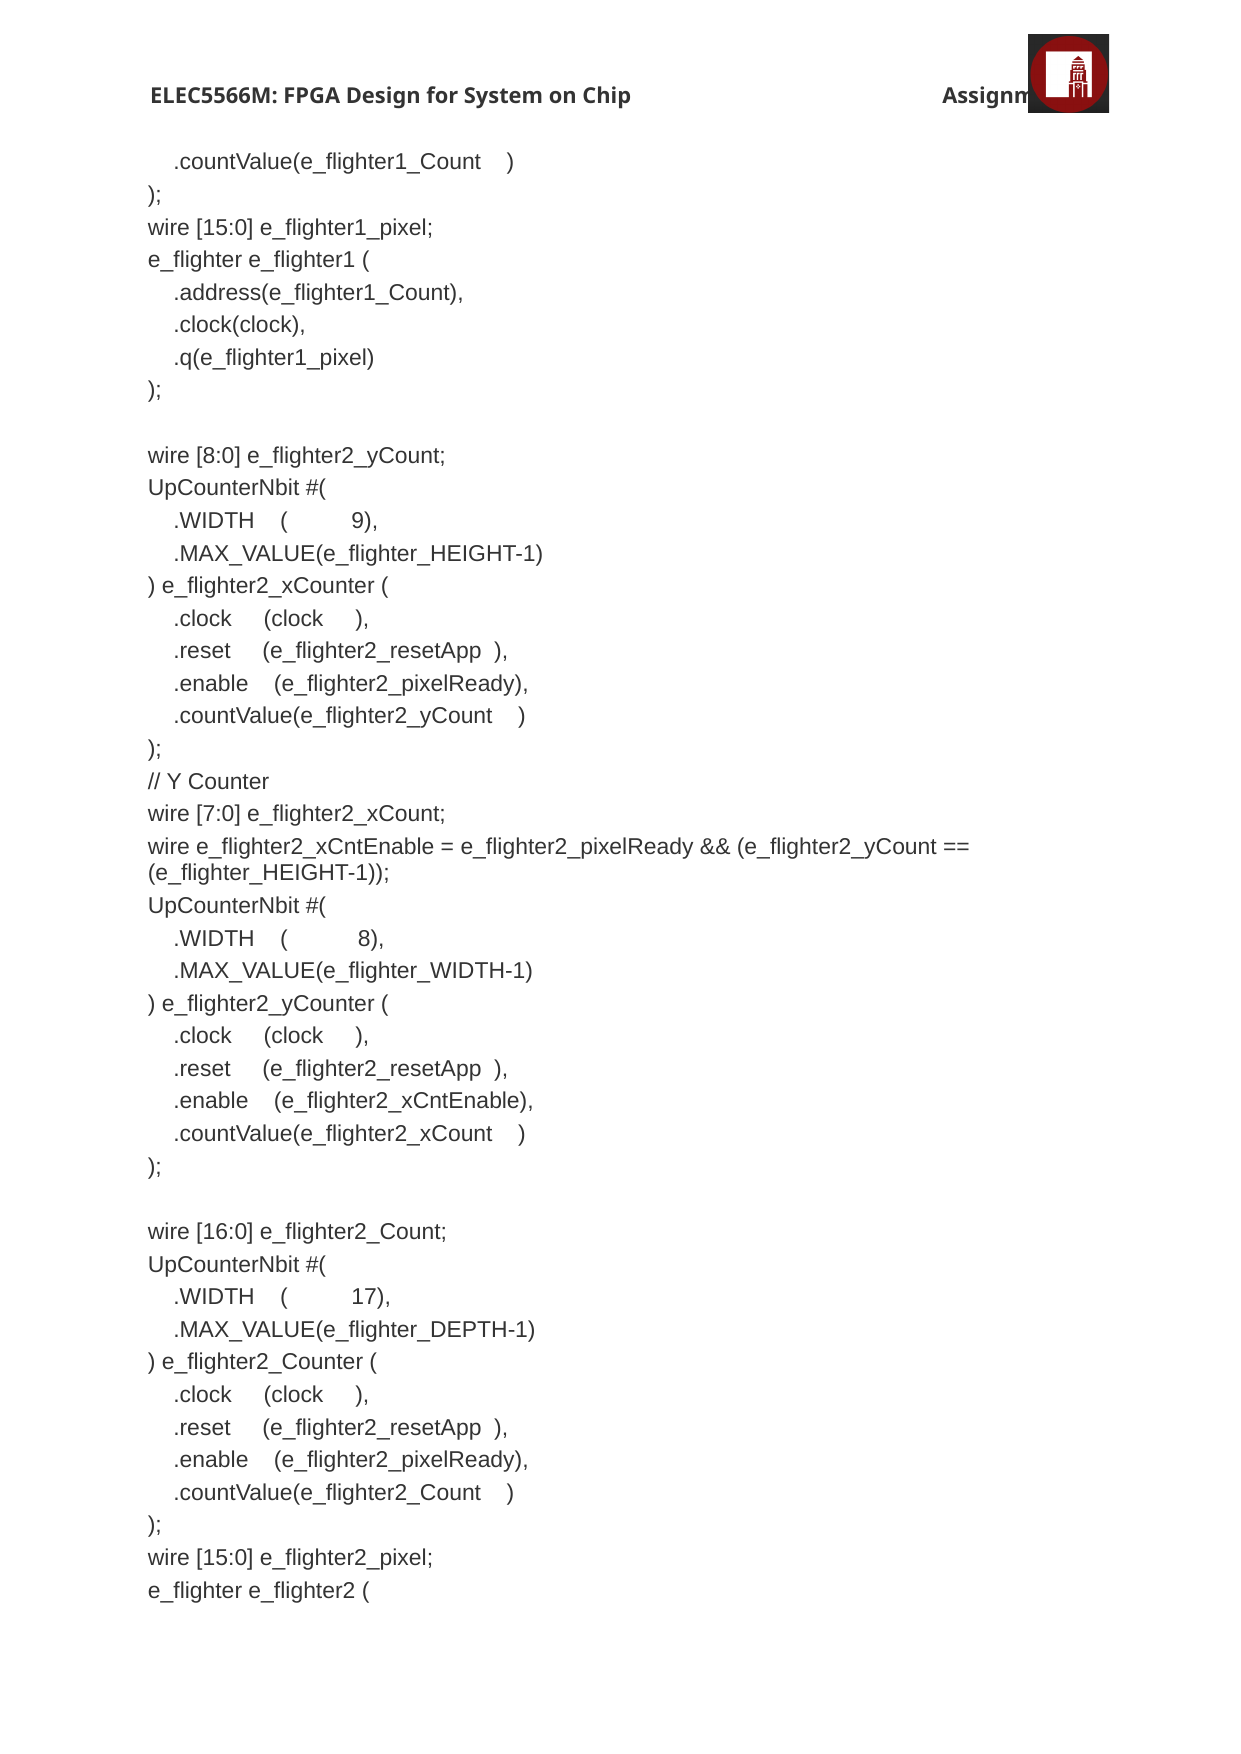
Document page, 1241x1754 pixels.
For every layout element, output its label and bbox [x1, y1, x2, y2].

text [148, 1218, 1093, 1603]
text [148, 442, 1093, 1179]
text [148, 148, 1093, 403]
picture [1027, 34, 1109, 113]
